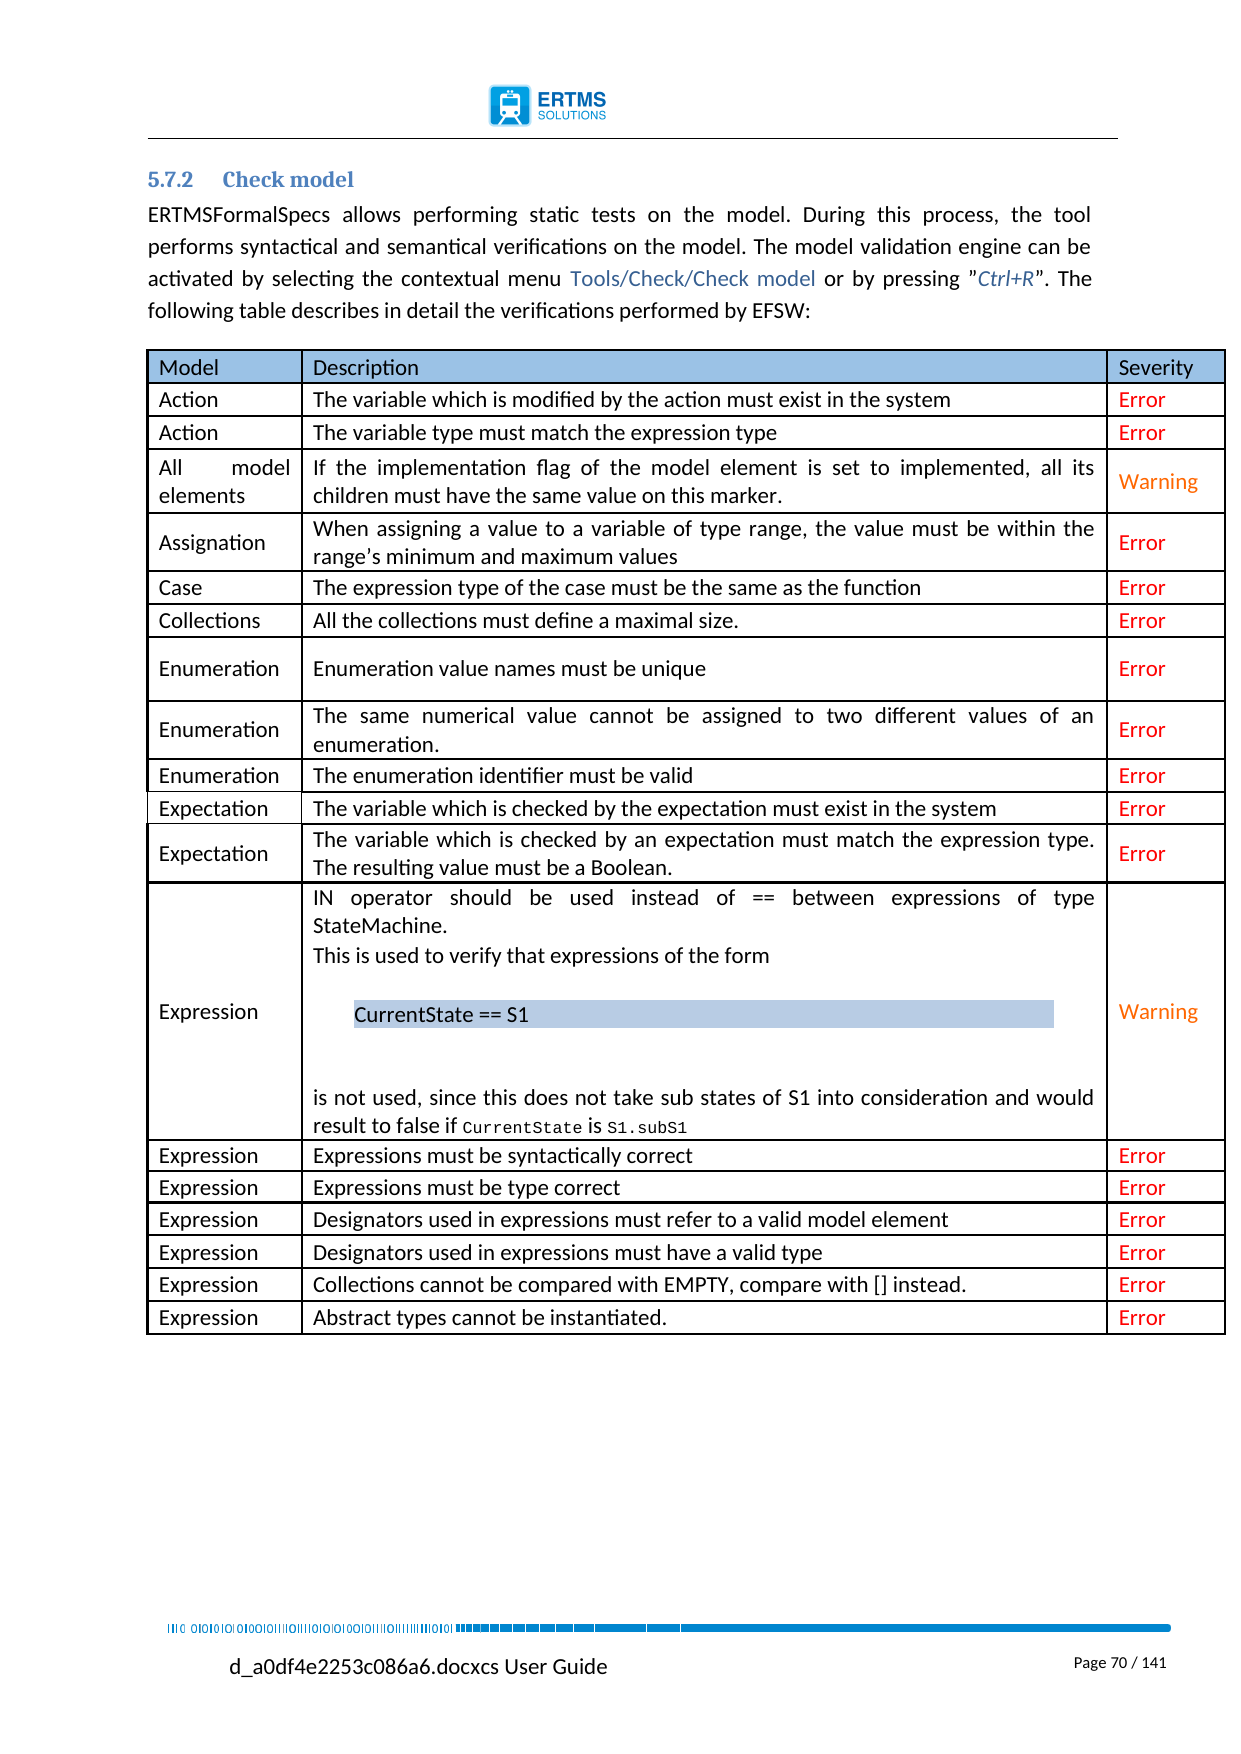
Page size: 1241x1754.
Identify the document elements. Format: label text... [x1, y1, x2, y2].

table_cell The expression type of the case must be the same as the function [303, 572, 1106, 603]
table_cell Error [1108, 572, 1224, 603]
table_cell Case [149, 572, 301, 603]
table_cell Abstract types cannot be instantiated. [303, 1302, 1106, 1333]
table_cell When assigning a value to a variable of type range, the value must be within the range’s minimum and maximum values [303, 514, 1106, 570]
table_cell Expressions must be type correct [303, 1172, 1106, 1201]
table_cell The variable which is checked by the expectation must exist in the system [302, 793, 1106, 823]
table_cell Expression [149, 1141, 301, 1170]
table_cell Enumeration [149, 638, 301, 699]
table_cell Enumeration value names must be unique [303, 638, 1106, 699]
table_cell The same numerical value cannot be assigned to two different values of an enumeration. [303, 702, 1106, 758]
table_cell Error [1108, 793, 1224, 823]
table_cell Error [1108, 1236, 1224, 1267]
table_cell Expression [149, 1172, 301, 1201]
table_cell All the collections must define a maximal size. [303, 605, 1106, 636]
table_cell Expressions must be syntactically correct [303, 1141, 1106, 1170]
table_cell Expression [149, 884, 301, 1139]
table_cell Error [1108, 702, 1224, 758]
table_cell Error [1108, 1204, 1224, 1234]
table_cell The variable which is checked by an expectation must match the expression type. The resulting value must be a Boolean. [303, 825, 1106, 881]
table_cell Error [1108, 417, 1224, 448]
subtitle Check model [148, 167, 1093, 193]
text ERTMSFormalSpecs allows performing static tests on the model. During this process, the tool performs syntactical and semantical verifications on the model. The model validation engine can be activated by selecting the contextual menu Tools/Check/Check model or by pressing ”Ctrl+R”. The following table describes in detail the verifications performed by EFSW: [148, 200, 1093, 324]
table_cell Error [1108, 638, 1224, 699]
table_cell Enumeration [149, 760, 301, 791]
table_cell Warning [1108, 884, 1224, 1139]
table_cell Expression [149, 1269, 301, 1300]
table_cell Error [1108, 1302, 1224, 1333]
table_cell Expectation [149, 824, 301, 881]
table_header Description [303, 351, 1106, 382]
table_cell Action [149, 417, 301, 448]
table_cell Expression [149, 1236, 301, 1267]
table_cell Error [1108, 514, 1224, 570]
picture [167, 1624, 1171, 1633]
table_cell The variable type must match the expression type [303, 417, 1106, 448]
picture [477, 73, 617, 138]
table_cell IN operator should be used instead of == between expressions of type StateMachine. [303, 884, 1106, 939]
table_cell Expression [149, 1302, 301, 1333]
table_cell Error [1108, 605, 1224, 636]
table_cell Enumeration [149, 702, 301, 758]
table_cell Designators used in expressions must have a valid type [303, 1236, 1106, 1267]
table_header Model [149, 351, 301, 382]
table_cell Collections [149, 605, 301, 636]
table_cell If the implementation flag of the model element is set to implemented, all its children must have the same value on this marker. [303, 450, 1106, 512]
table_cell Collections cannot be compared with EMPTY, compare with [] instead. [303, 1269, 1106, 1300]
table_cell All model elements [149, 450, 301, 512]
table_cell is not used, since this does not take sub states of S1 into consideration and would result to false if CurrentState is S1.subS1 [303, 1081, 1106, 1139]
table_cell This is used to verify that expressions of the form [303, 940, 1106, 998]
table_header Severity [1108, 351, 1224, 382]
table_cell Error [1108, 1141, 1224, 1170]
table_cell Error [1108, 1172, 1224, 1201]
table_cell Warning [1108, 450, 1224, 512]
table_cell CurrentState == S1 [303, 998, 1106, 1081]
table_cell Error [1108, 760, 1224, 791]
table_cell Designators used in expressions must refer to a valid model element [303, 1204, 1106, 1234]
table_cell Action [149, 384, 301, 415]
table_cell Error [1108, 825, 1224, 881]
table_cell The enumeration identifier must be valid [303, 760, 1106, 791]
table_cell Expression [149, 1204, 301, 1234]
table_cell Error [1108, 384, 1224, 415]
table_cell Error [1108, 1269, 1224, 1300]
table_cell The variable which is modified by the action must exist in the system [303, 384, 1106, 415]
table_cell Expectation [148, 792, 301, 823]
table_cell Assignation [149, 514, 301, 570]
